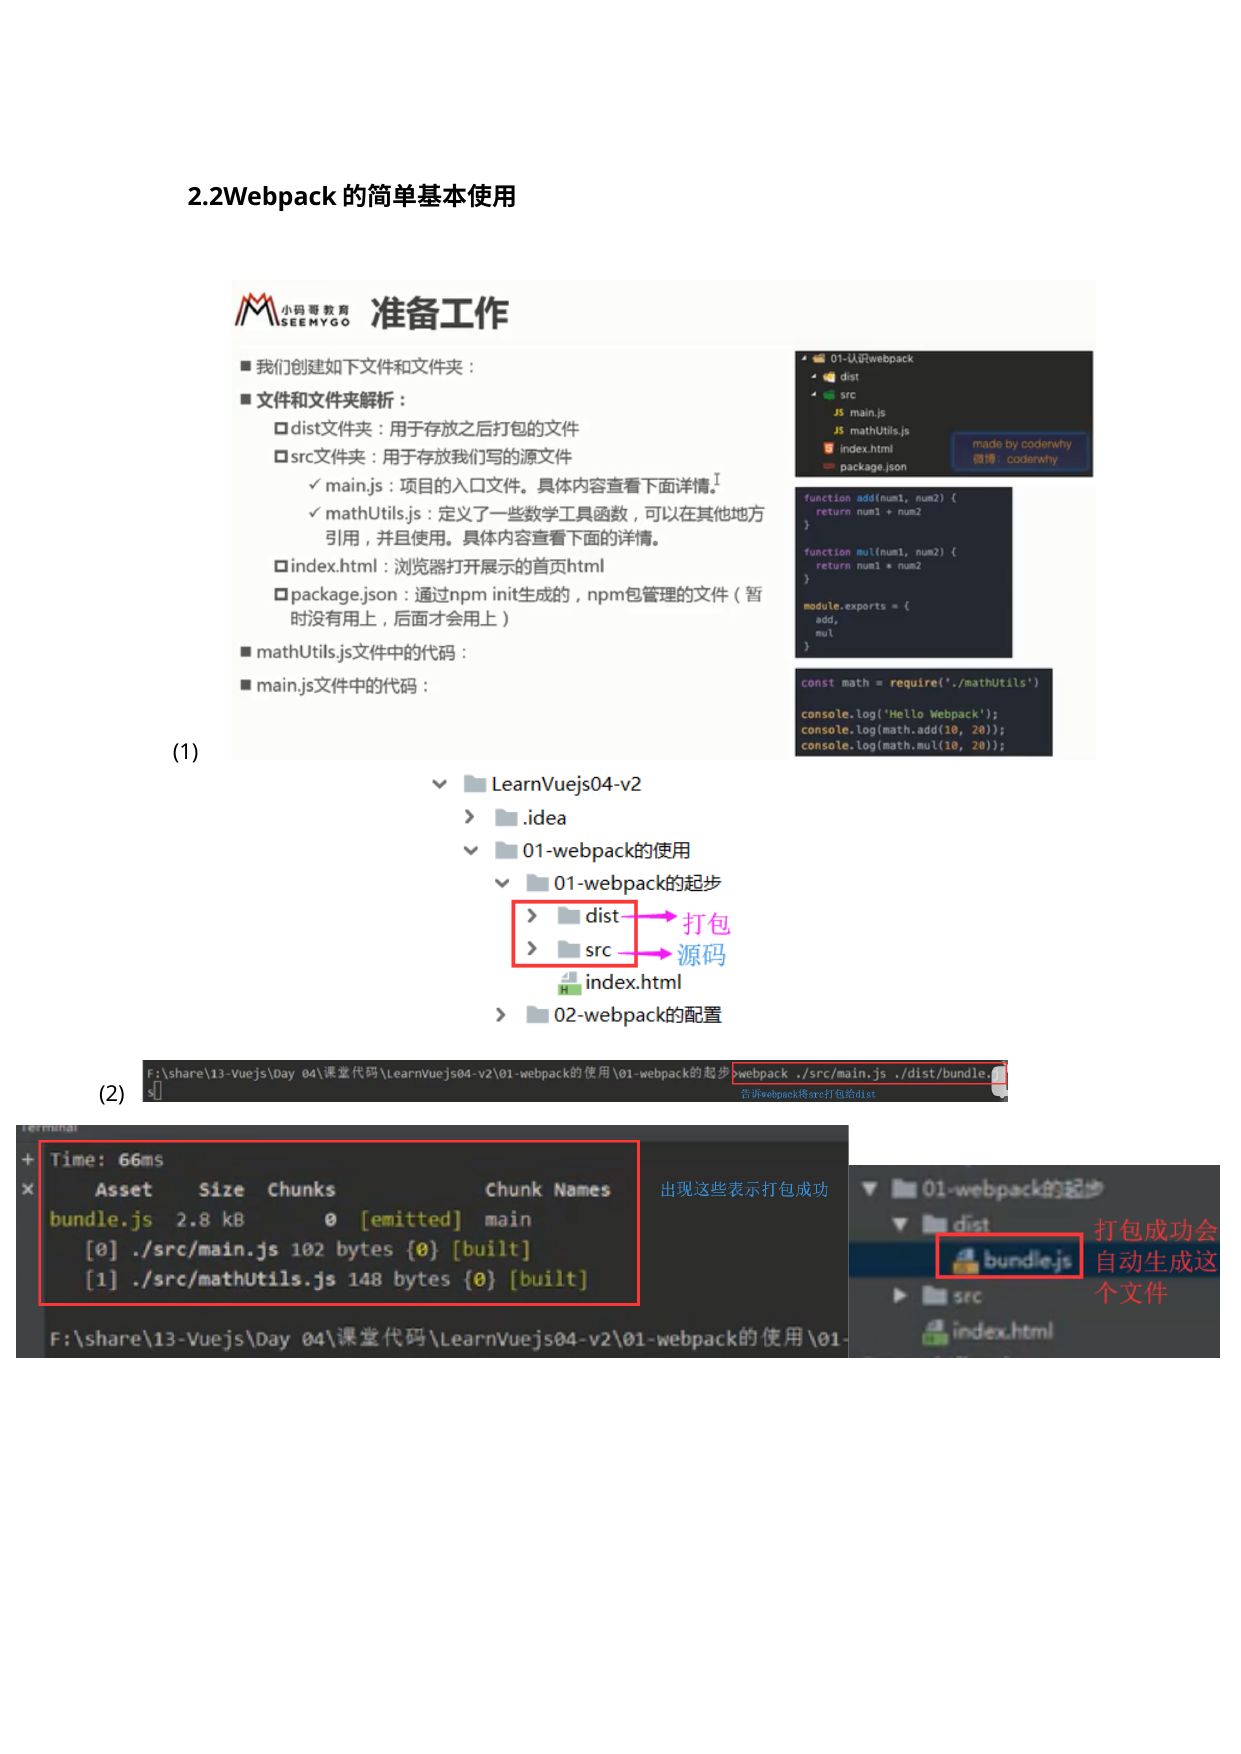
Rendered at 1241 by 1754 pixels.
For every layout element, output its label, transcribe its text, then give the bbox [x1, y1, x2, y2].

subtitle 2.2Webpack的简单基本使用 [187, 162, 1053, 227]
picture [16, 1125, 1220, 1358]
picture [142, 1060, 1008, 1102]
picture [231, 280, 1097, 760]
picture [429, 768, 817, 1033]
